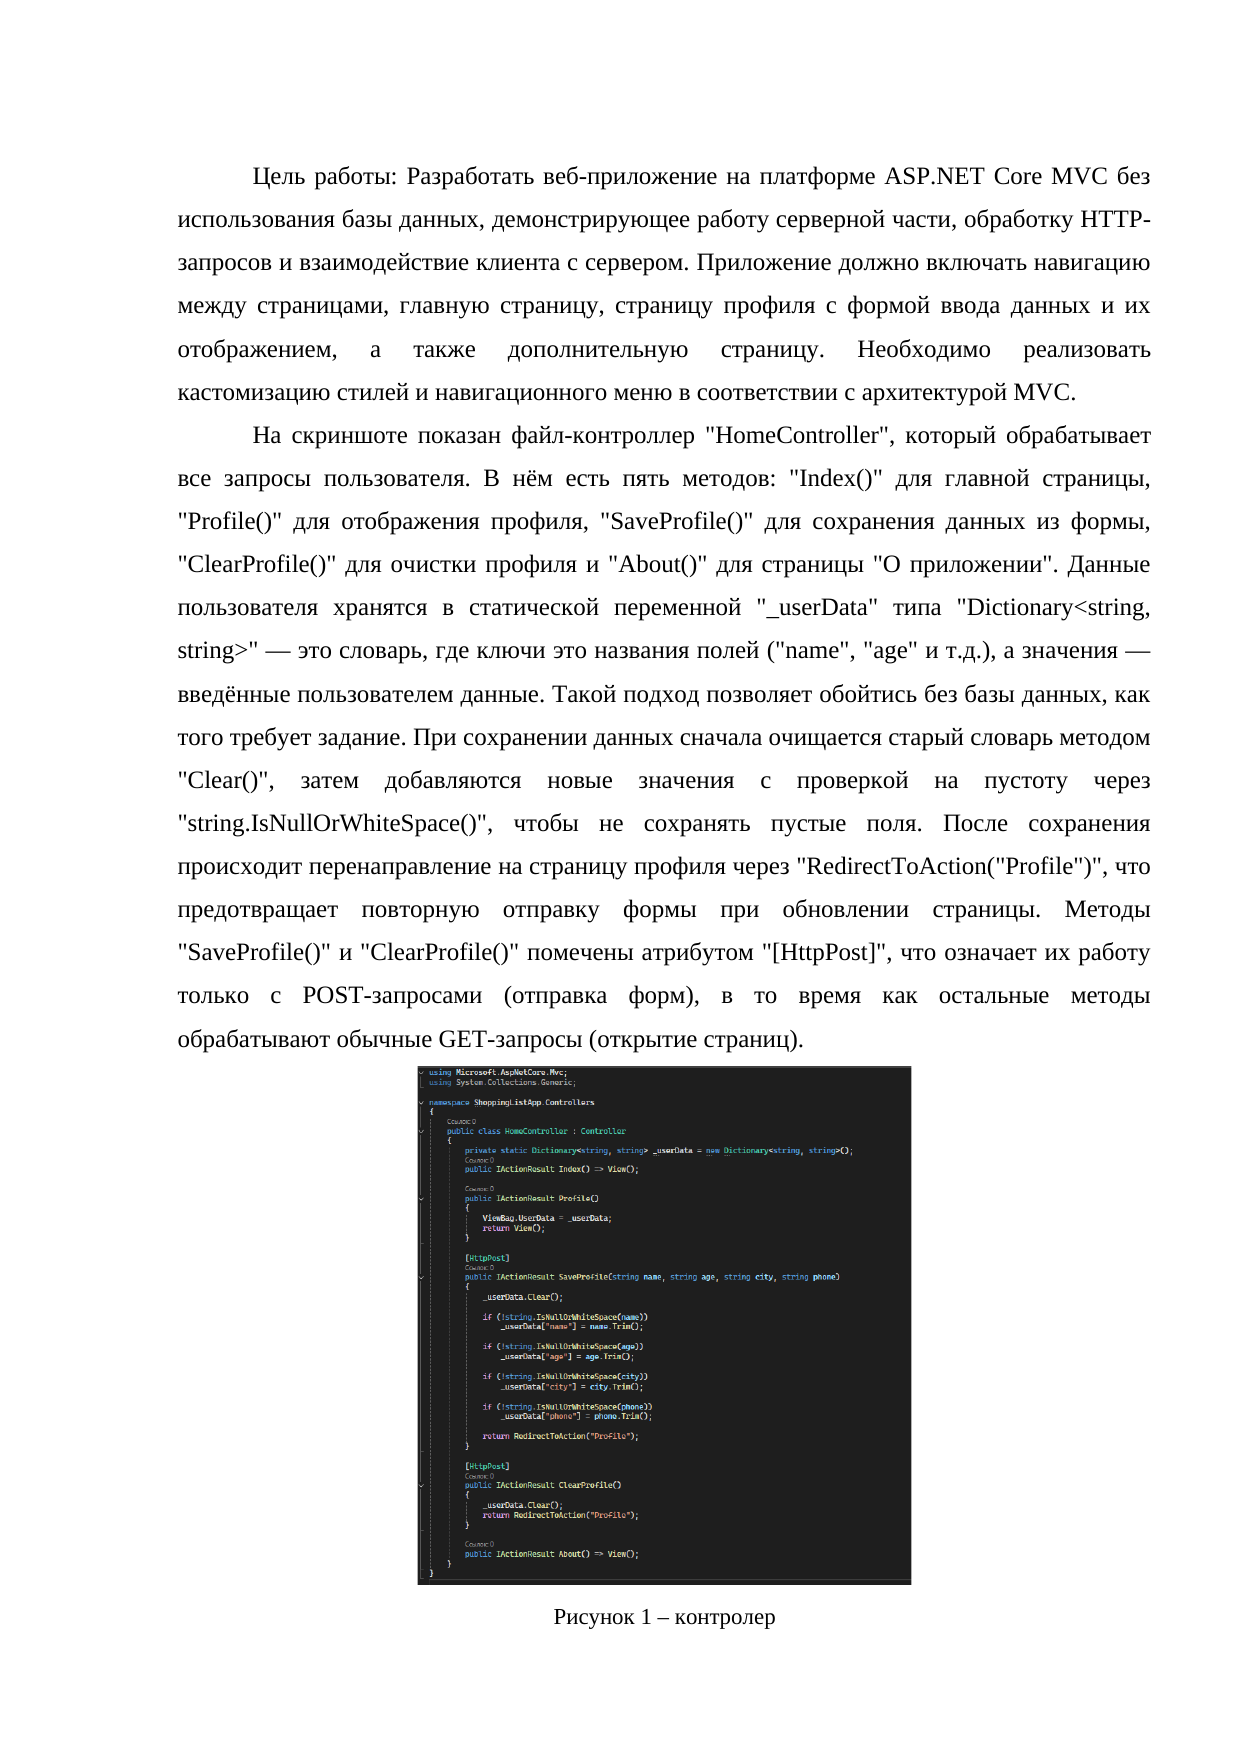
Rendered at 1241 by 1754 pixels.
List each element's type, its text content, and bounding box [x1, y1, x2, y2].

text Цель работы: Разработать веб-приложение на платформе ASP.NET Core MVC без использования базы данных, демонстрирующее работу серверной части, обработку HTTP-запросов и взаимодействие клиента с сервером. Приложение должно включать навигацию между страницами, главную страницу, страницу профиля с формой ввода данных и их отображением, а также дополнительную страницу. Необходимо реализовать кастомизацию стилей и навигационного меню в соответствии с архитектурой MVC. [177, 161, 1152, 406]
text На скриншоте показан файл-контроллер "HomeController", который обрабатывает все запросы пользователя. В нём есть пять методов: "Index()" для главной страницы, "Profile()" для отображения профиля, "SaveProfile()" для сохранения данных из формы, "ClearProfile()" для очистки профиля и "About()" для страницы "О приложении". Данные пользователя хранятся в статической переменной "_userData" типа "Dictionary<string, string>" — это словарь, где ключи это названия полей ("name", "age" и т.д.), а значения — введённые пользователем данные. Такой подход позволяет обойтись без базы данных, как того требует задание. При сохранении данных сначала очищается старый словарь методом "Clear()", затем добавляются новые значения с проверкой на пустоту через "string.IsNullOrWhiteSpace()", чтобы не сохранять пустые поля. После сохранения происходит перенаправление на страницу профиля через "RedirectToAction("Profile")", что предотвращает повторную отправку формы при обновлении страницы. Методы "SaveProfile()" и "ClearProfile()" помечены атрибутом "[HttpPost]", что означает их работу только с POST-запросами (отправка форм), в то время как остальные методы обрабатывают обычные GET-запросы (открытие страниц). [177, 420, 1152, 1052]
text Рисунок 1 – контролер [177, 1603, 1152, 1629]
picture [417, 1066, 912, 1585]
